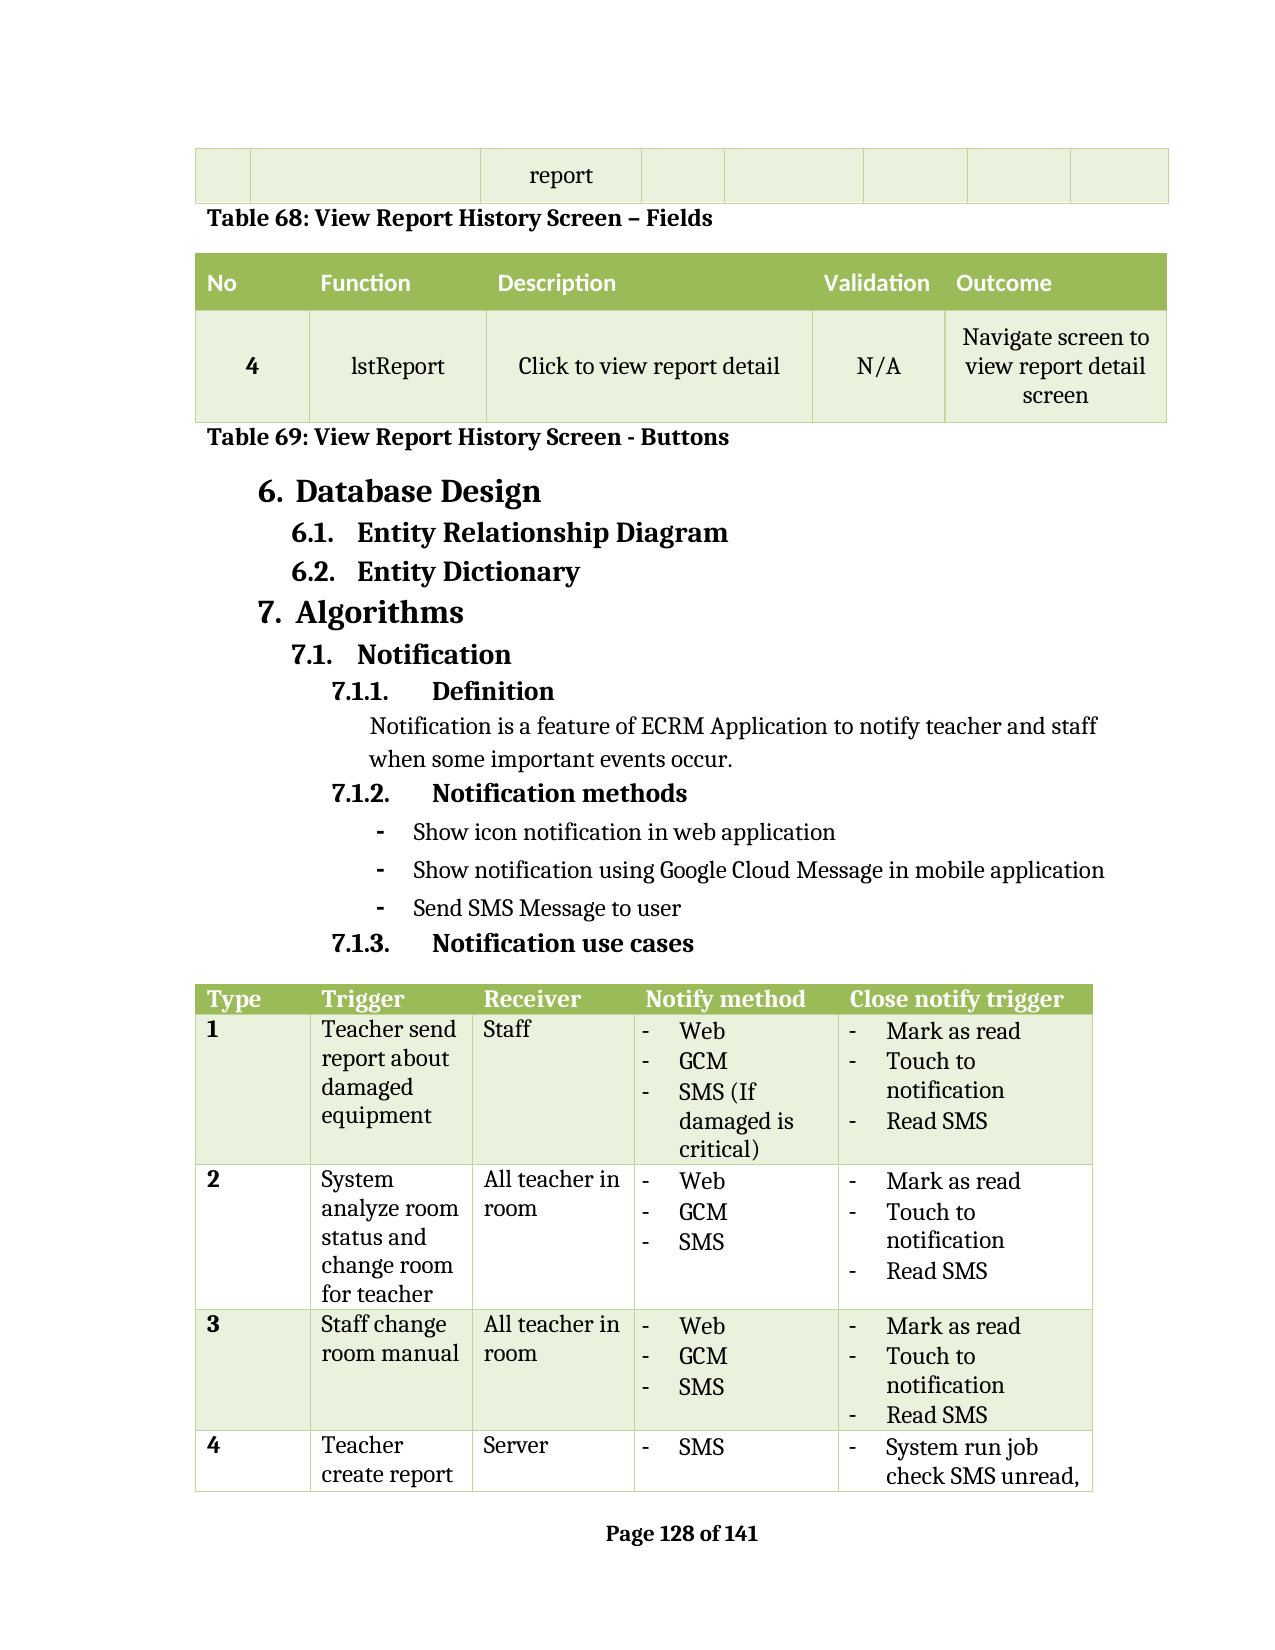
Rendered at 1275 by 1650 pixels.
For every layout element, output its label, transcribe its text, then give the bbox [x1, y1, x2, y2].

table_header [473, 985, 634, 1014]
list Notification [291, 638, 1157, 671]
list Entity Dictionary [291, 555, 1157, 589]
list Notification is a feature of ECRM Application to notify teacher and staff when some important events occur. [369, 712, 1157, 774]
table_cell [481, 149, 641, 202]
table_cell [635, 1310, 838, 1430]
list Definition [332, 676, 1157, 707]
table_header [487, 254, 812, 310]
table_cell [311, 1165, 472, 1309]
list Send SMS Message to user [376, 890, 1157, 923]
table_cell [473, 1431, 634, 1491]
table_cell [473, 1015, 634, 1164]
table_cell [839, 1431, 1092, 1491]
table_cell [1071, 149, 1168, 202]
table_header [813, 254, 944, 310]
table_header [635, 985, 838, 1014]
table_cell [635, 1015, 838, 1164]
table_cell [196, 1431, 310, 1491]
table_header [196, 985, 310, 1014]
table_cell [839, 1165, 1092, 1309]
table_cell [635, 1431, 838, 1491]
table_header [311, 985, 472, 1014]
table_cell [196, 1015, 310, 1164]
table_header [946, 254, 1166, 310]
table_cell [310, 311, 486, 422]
list Show notification using Google Cloud Message in mobile application [376, 852, 1157, 885]
list Show icon notification in web application [376, 814, 1157, 847]
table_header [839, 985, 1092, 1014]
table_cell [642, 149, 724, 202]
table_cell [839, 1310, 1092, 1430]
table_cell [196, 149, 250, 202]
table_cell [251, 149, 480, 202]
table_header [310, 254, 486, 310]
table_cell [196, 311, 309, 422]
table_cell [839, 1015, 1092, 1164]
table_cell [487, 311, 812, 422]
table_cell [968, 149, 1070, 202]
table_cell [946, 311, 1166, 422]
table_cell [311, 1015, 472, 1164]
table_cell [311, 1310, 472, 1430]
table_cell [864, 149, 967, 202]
list Algorithms [258, 594, 1157, 632]
list Notification use cases [332, 928, 1157, 959]
list Notification methods [332, 778, 1157, 809]
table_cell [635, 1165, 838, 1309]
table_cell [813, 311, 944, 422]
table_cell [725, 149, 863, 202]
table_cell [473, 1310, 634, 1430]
list Database Design [258, 473, 1157, 511]
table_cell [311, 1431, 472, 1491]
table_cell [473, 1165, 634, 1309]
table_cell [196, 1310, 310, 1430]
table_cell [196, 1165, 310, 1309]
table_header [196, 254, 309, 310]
list Entity Relationship Diagram [291, 517, 1157, 550]
